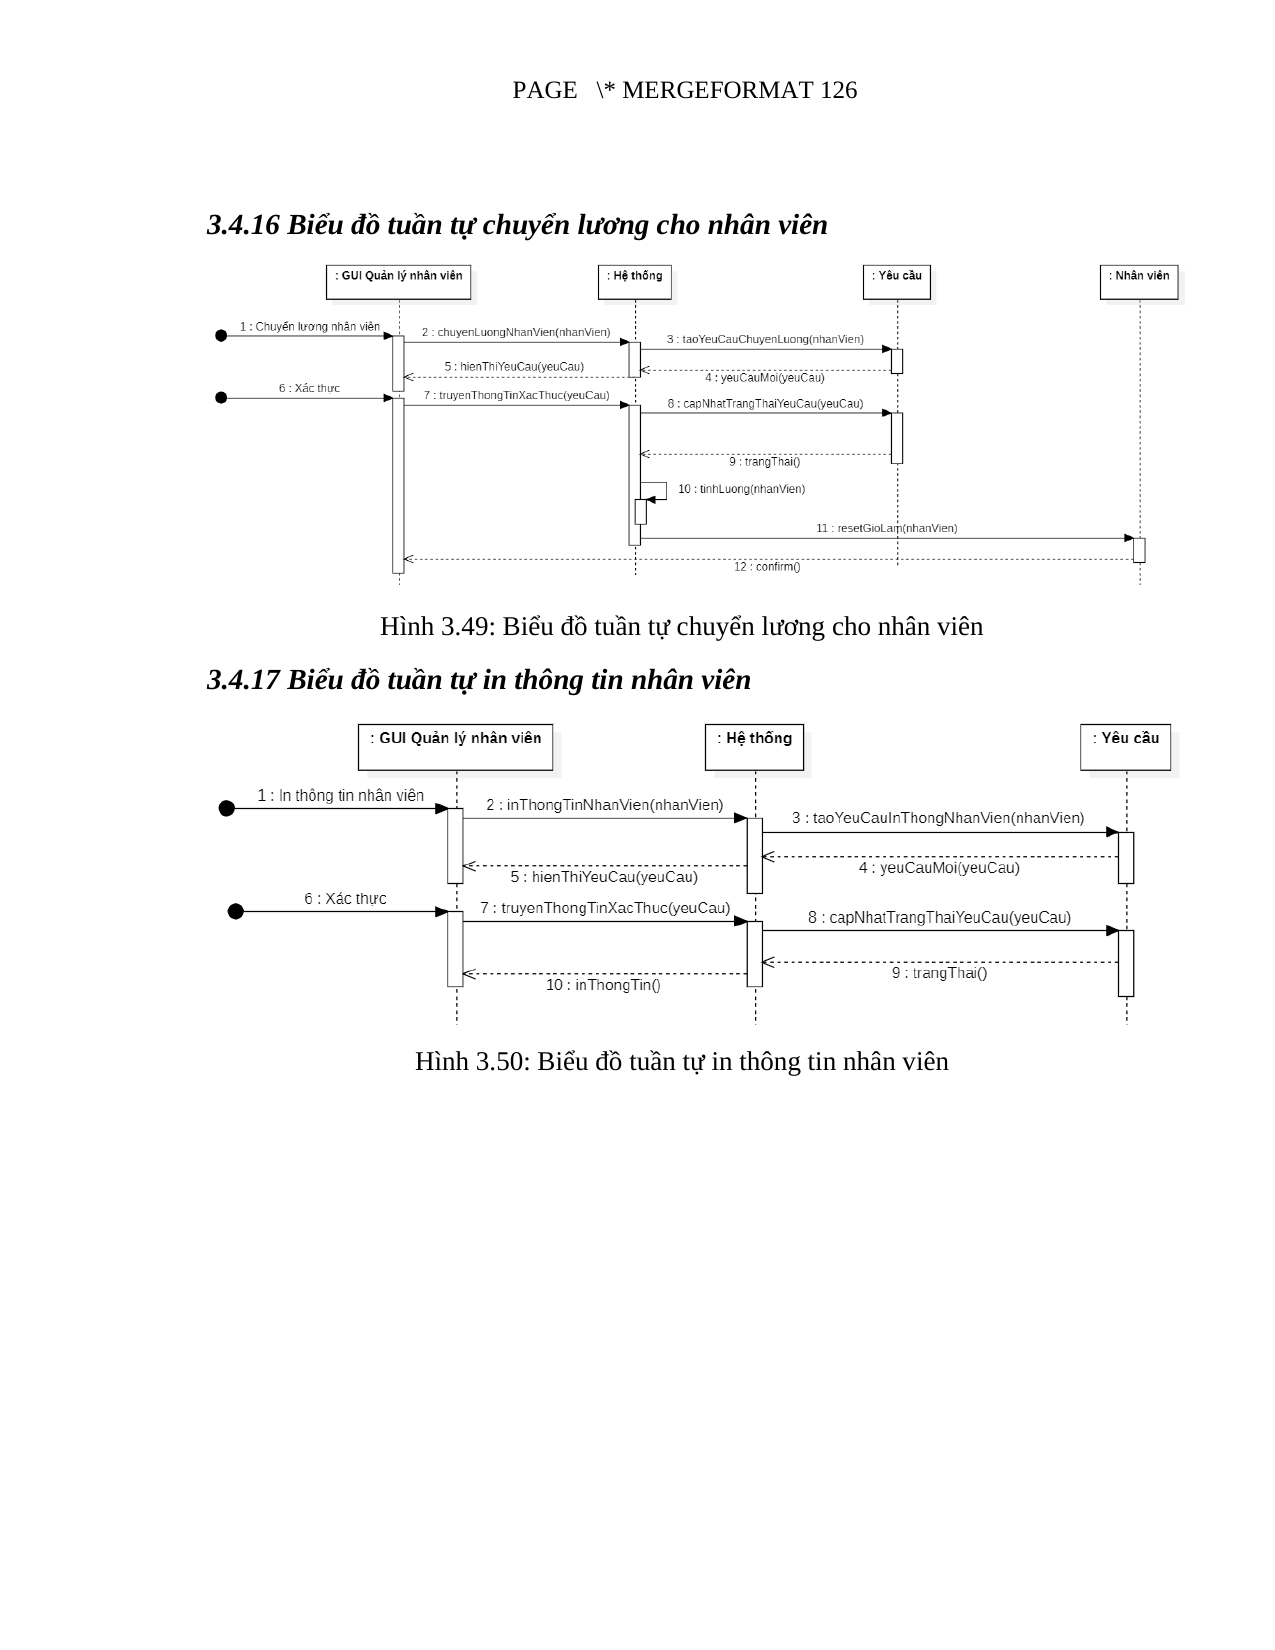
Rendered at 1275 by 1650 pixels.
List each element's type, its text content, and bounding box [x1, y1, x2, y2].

picture [206, 712, 1186, 1025]
text 3.4.16 Biểu đồ tuần tự chuyển lương cho nhân viên [207, 207, 1157, 240]
text 3.4.17 Biểu đồ tuần tự in thông tin nhân viên [207, 662, 1157, 695]
picture [206, 257, 1191, 589]
